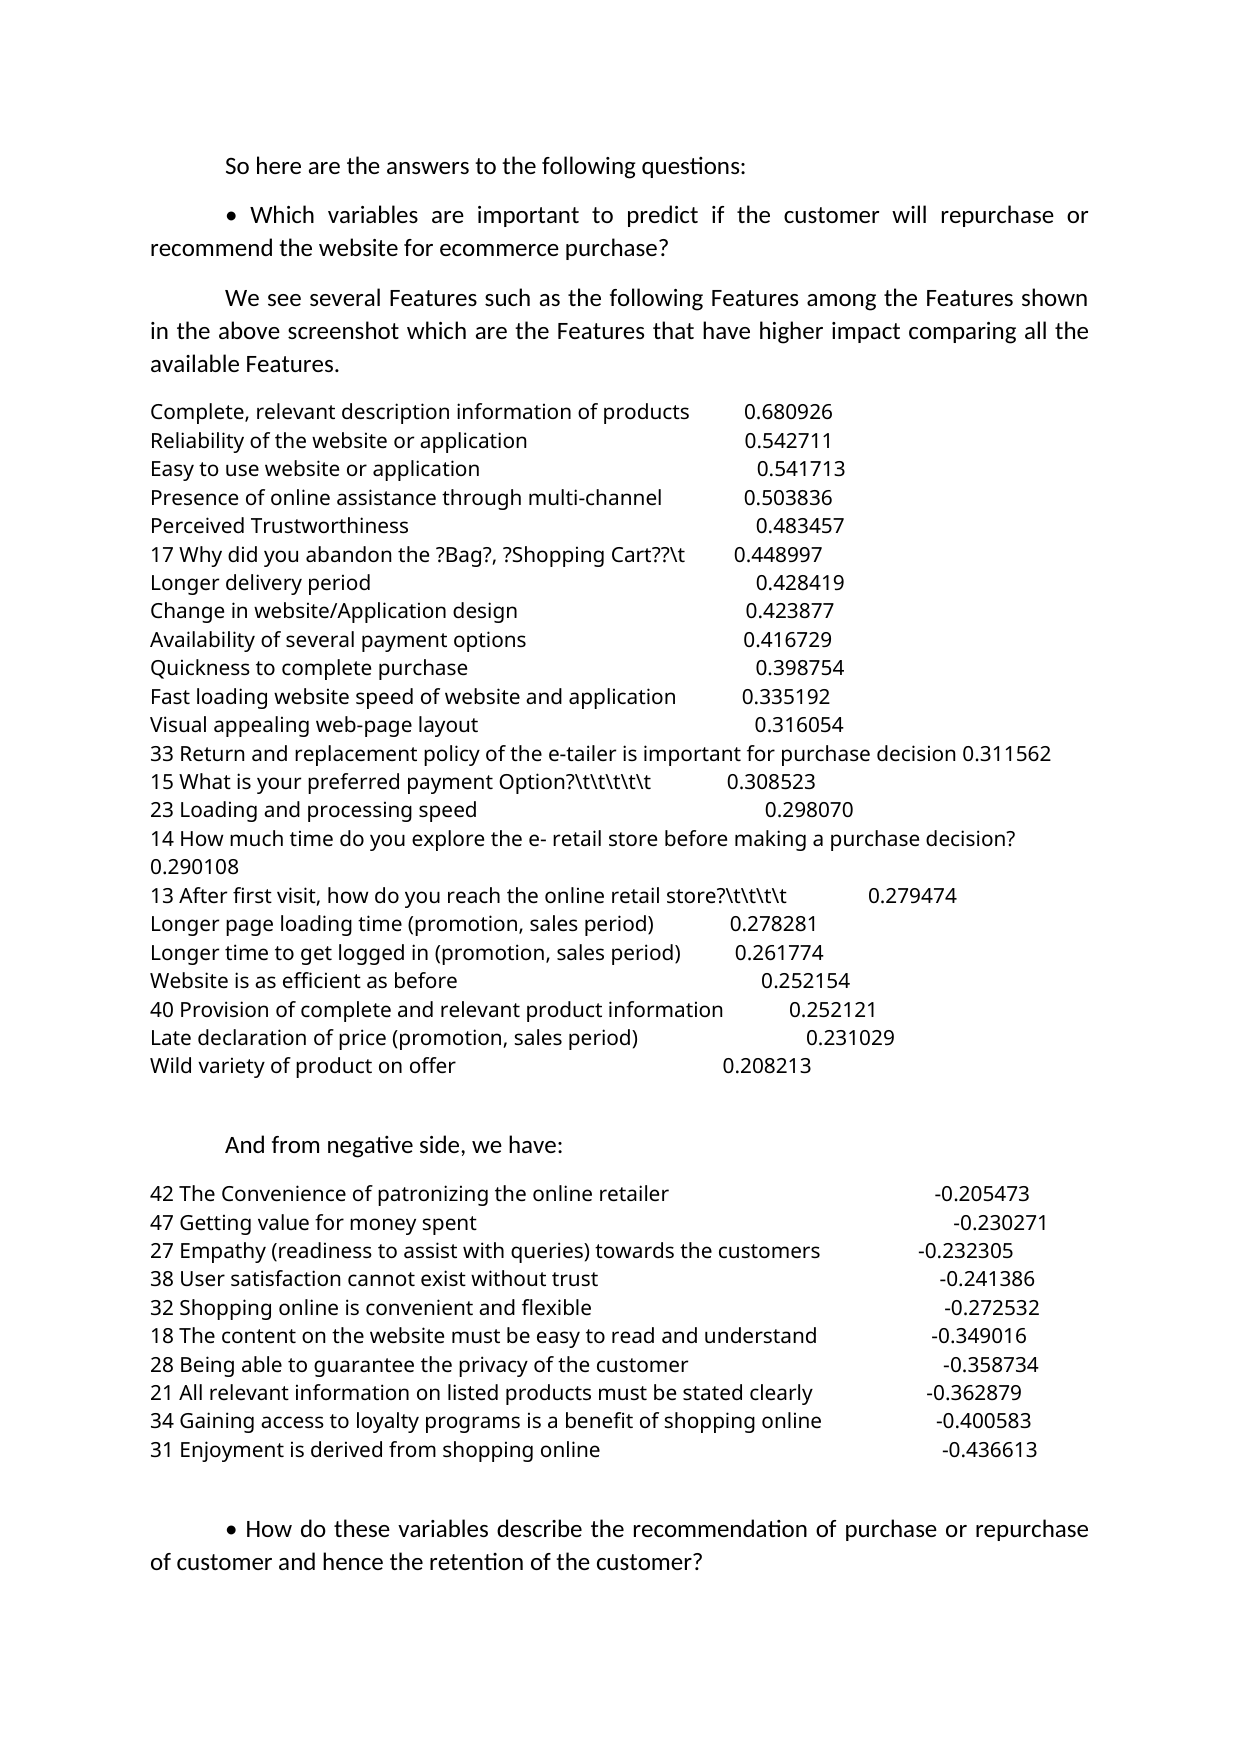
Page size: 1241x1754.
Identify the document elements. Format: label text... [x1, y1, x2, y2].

text 38 User satisfaction cannot exist without trust -0.241386 [150, 1264, 1090, 1293]
text 17 Why did you abandon the ?Bag?, ?Shopping Cart??\t 0.448997 [150, 540, 1090, 568]
text Longer delivery period 0.428419 [150, 568, 1090, 597]
text 28 Being able to guarantee the privacy of the customer -0.358734 [150, 1350, 1090, 1378]
text And from negative side, we have: [150, 1129, 1090, 1160]
text • Which variables are important to predict if the customer will repurchase or recommend the website for ecommerce purchase? [150, 199, 1090, 263]
text Late declaration of price (promotion, sales period) 0.231029 [150, 1023, 1090, 1052]
text Complete, relevant description information of products 0.680926 [150, 397, 1090, 426]
text Fast loading website speed of website and application 0.335192 [150, 682, 1090, 710]
text 33 Return and replacement policy of the e-tailer is important for purchase decision 0.311562 [150, 739, 1090, 767]
text 31 Enjoyment is derived from shopping online -0.436613 [150, 1435, 1090, 1463]
text 27 Empathy (readiness to assist with queries) towards the customers -0.232305 [150, 1236, 1090, 1264]
text 42 The Convenience of patronizing the online retailer -0.205473 [150, 1179, 1090, 1208]
text • How do these variables describe the recommendation of purchase or repurchase of customer and hence the retention of the customer? [150, 1513, 1090, 1577]
text 14 How much time do you explore the e- retail store before making a purchase decision? 0.290108 [150, 824, 1090, 881]
text Website is as efficient as before 0.252154 [150, 966, 1090, 995]
text Availability of several payment options 0.416729 [150, 625, 1090, 653]
text 23 Loading and processing speed 0.298070 [150, 796, 1090, 824]
text 15 What is your preferred payment Option?\t\t\t\t\t 0.308523 [150, 767, 1090, 796]
text Easy to use website or application 0.541713 [150, 454, 1090, 483]
text Quickness to complete purchase 0.398754 [150, 653, 1090, 682]
text Longer page loading time (promotion, sales period) 0.278281 [150, 909, 1090, 938]
text 47 Getting value for money spent -0.230271 [150, 1208, 1090, 1236]
text 21 All relevant information on listed products must be stated clearly -0.362879 [150, 1378, 1090, 1407]
text So here are the answers to the following questions: [150, 150, 1090, 181]
text Longer time to get logged in (promotion, sales period) 0.261774 [150, 938, 1090, 966]
text 32 Shopping online is convenient and flexible -0.272532 [150, 1293, 1090, 1321]
text Presence of online assistance through multi-channel 0.503836 [150, 483, 1090, 511]
text Change in website/Application design 0.423877 [150, 597, 1090, 625]
text Perceived Trustworthiness 0.483457 [150, 511, 1090, 540]
text Visual appealing web-page layout 0.316054 [150, 710, 1090, 739]
text 13 After first visit, how do you reach the online retail store?\t\t\t\t 0.279474 [150, 881, 1090, 909]
text 34 Gaining access to loyalty programs is a benefit of shopping online -0.400583 [150, 1407, 1090, 1435]
text Wild variety of product on offer 0.208213 [150, 1052, 1090, 1080]
text 18 The content on the website must be easy to read and understand -0.349016 [150, 1321, 1090, 1350]
text We see several Features such as the following Features among the Features shown in the above screenshot which are the Features that have higher impact comparing all the available Features. [150, 282, 1090, 378]
text Reliability of the website or application 0.542711 [150, 426, 1090, 454]
text 40 Provision of complete and relevant product information 0.252121 [150, 995, 1090, 1023]
